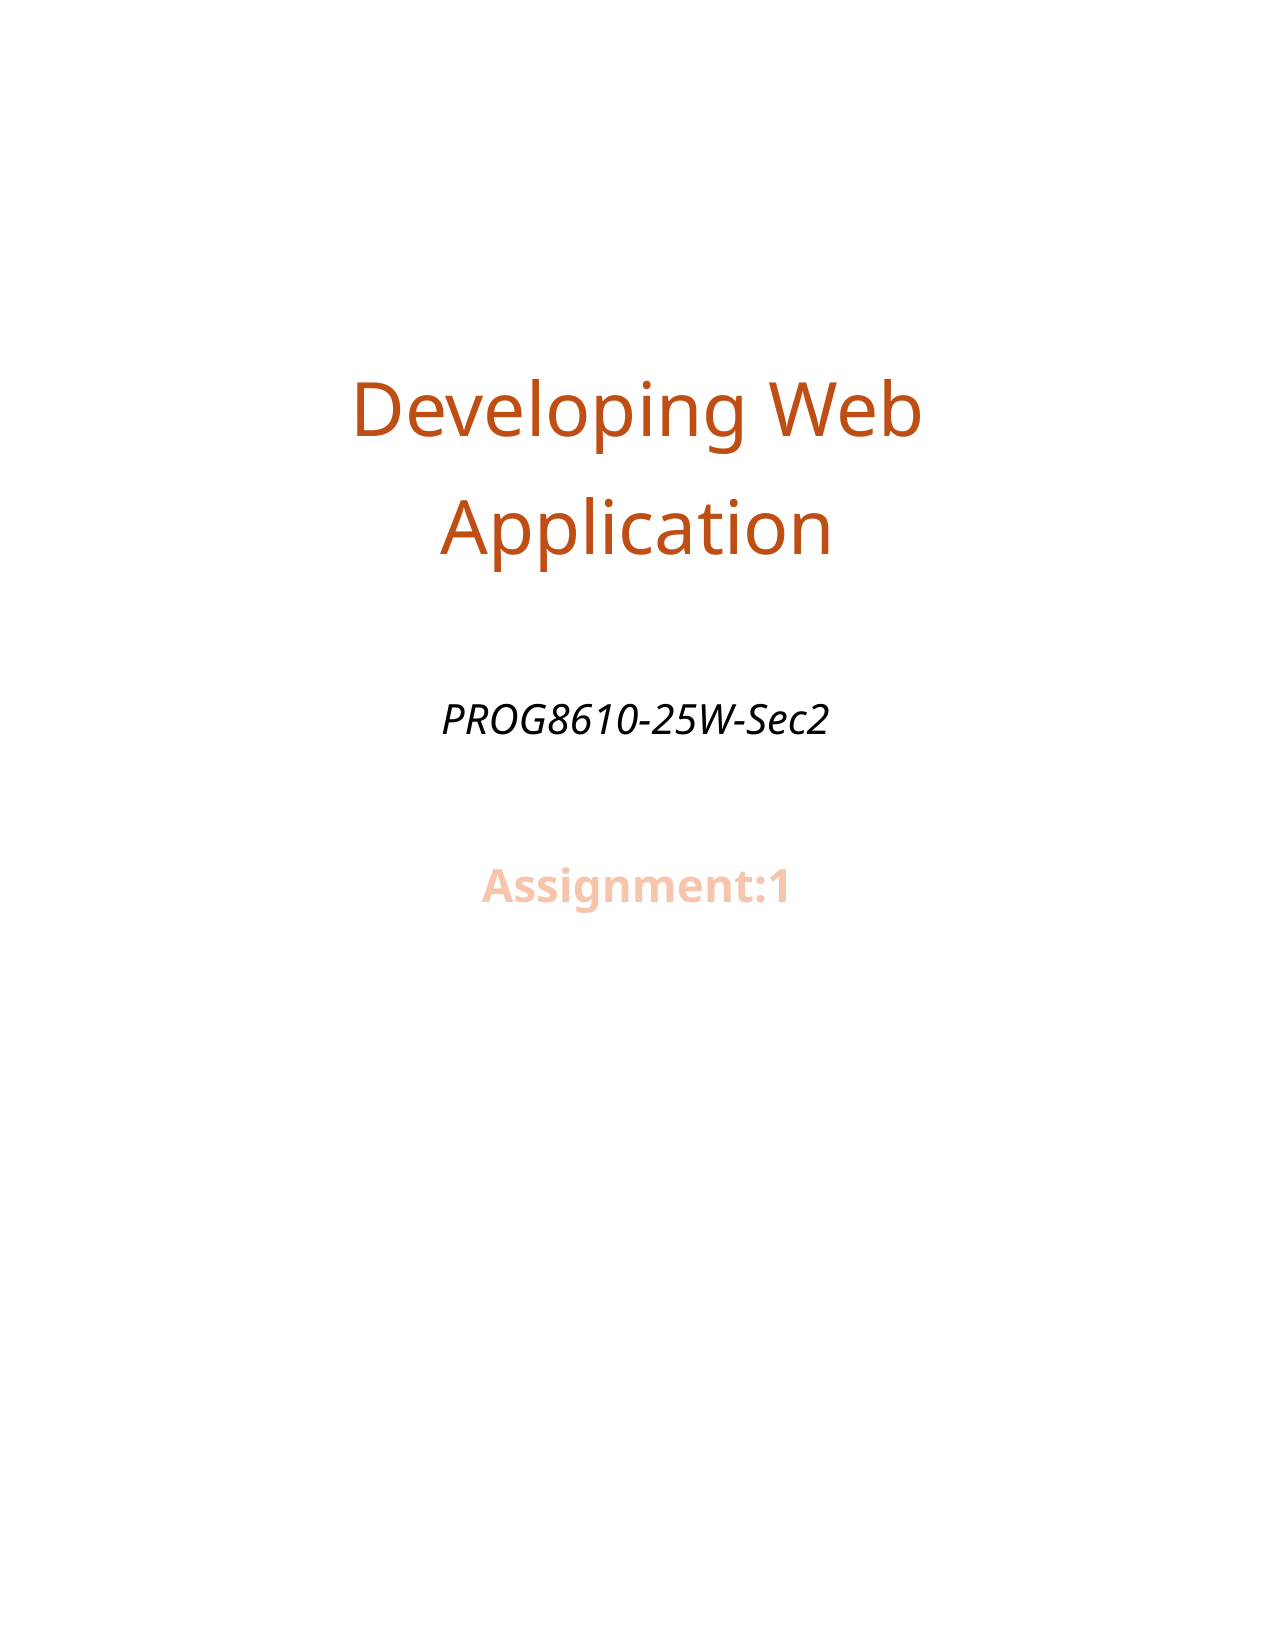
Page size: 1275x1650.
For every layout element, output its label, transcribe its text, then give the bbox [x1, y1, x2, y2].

text Developing Web Application [150, 357, 1125, 576]
text PROG8610-25W-Sec2 [150, 690, 1125, 747]
text Assignment:1 [150, 854, 1125, 916]
